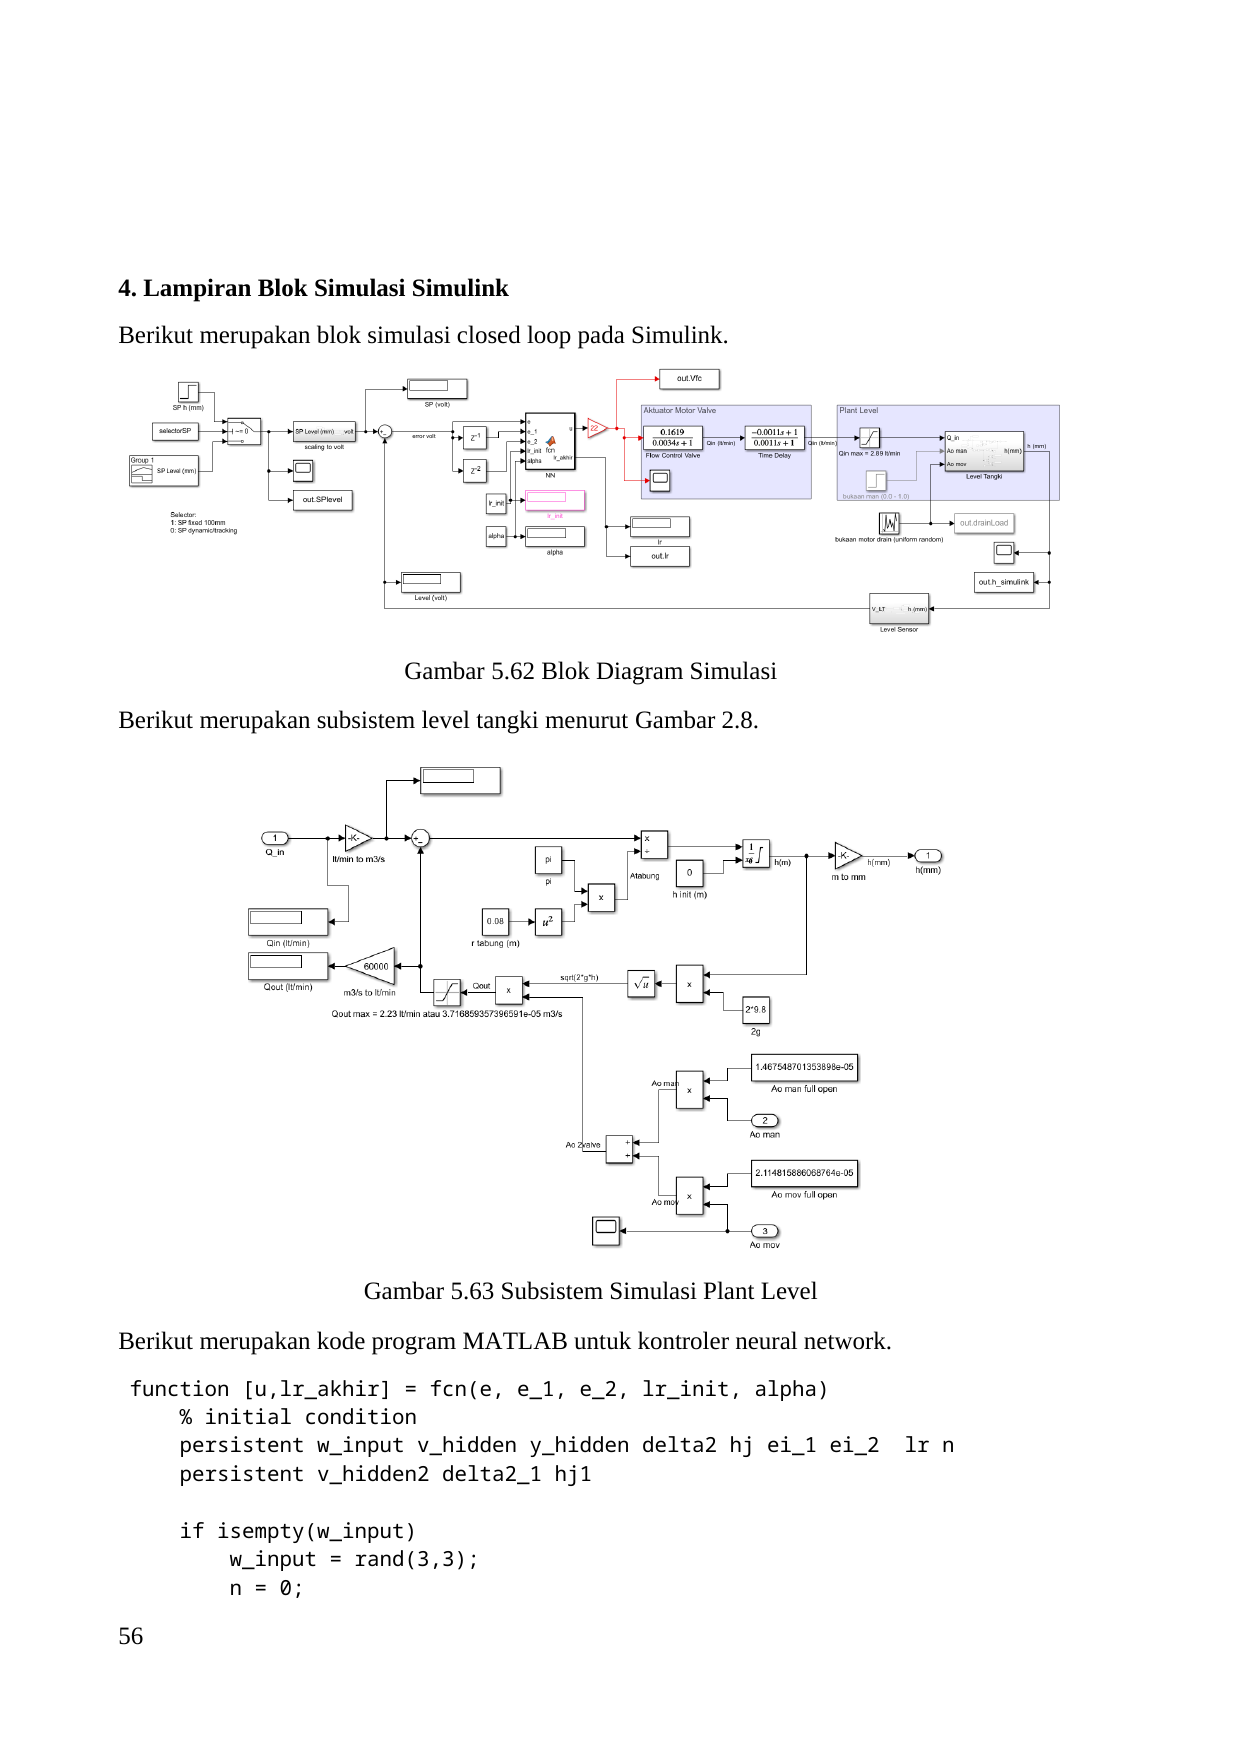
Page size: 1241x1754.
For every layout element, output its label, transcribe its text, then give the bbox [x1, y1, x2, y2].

picture [118, 368, 1063, 637]
picture [224, 753, 957, 1258]
text Berikut merupakan blok simulasi closed loop pada Simulink. [118, 320, 1063, 349]
text Berikut merupakan kode program MATLAB untuk kontroler neural network. [118, 1326, 1063, 1355]
text Berikut merupakan subsistem level tangki menurut Gambar 2.8. [118, 706, 1063, 734]
text 4. Lampiran Blok Simulasi Simulink [118, 273, 1063, 301]
